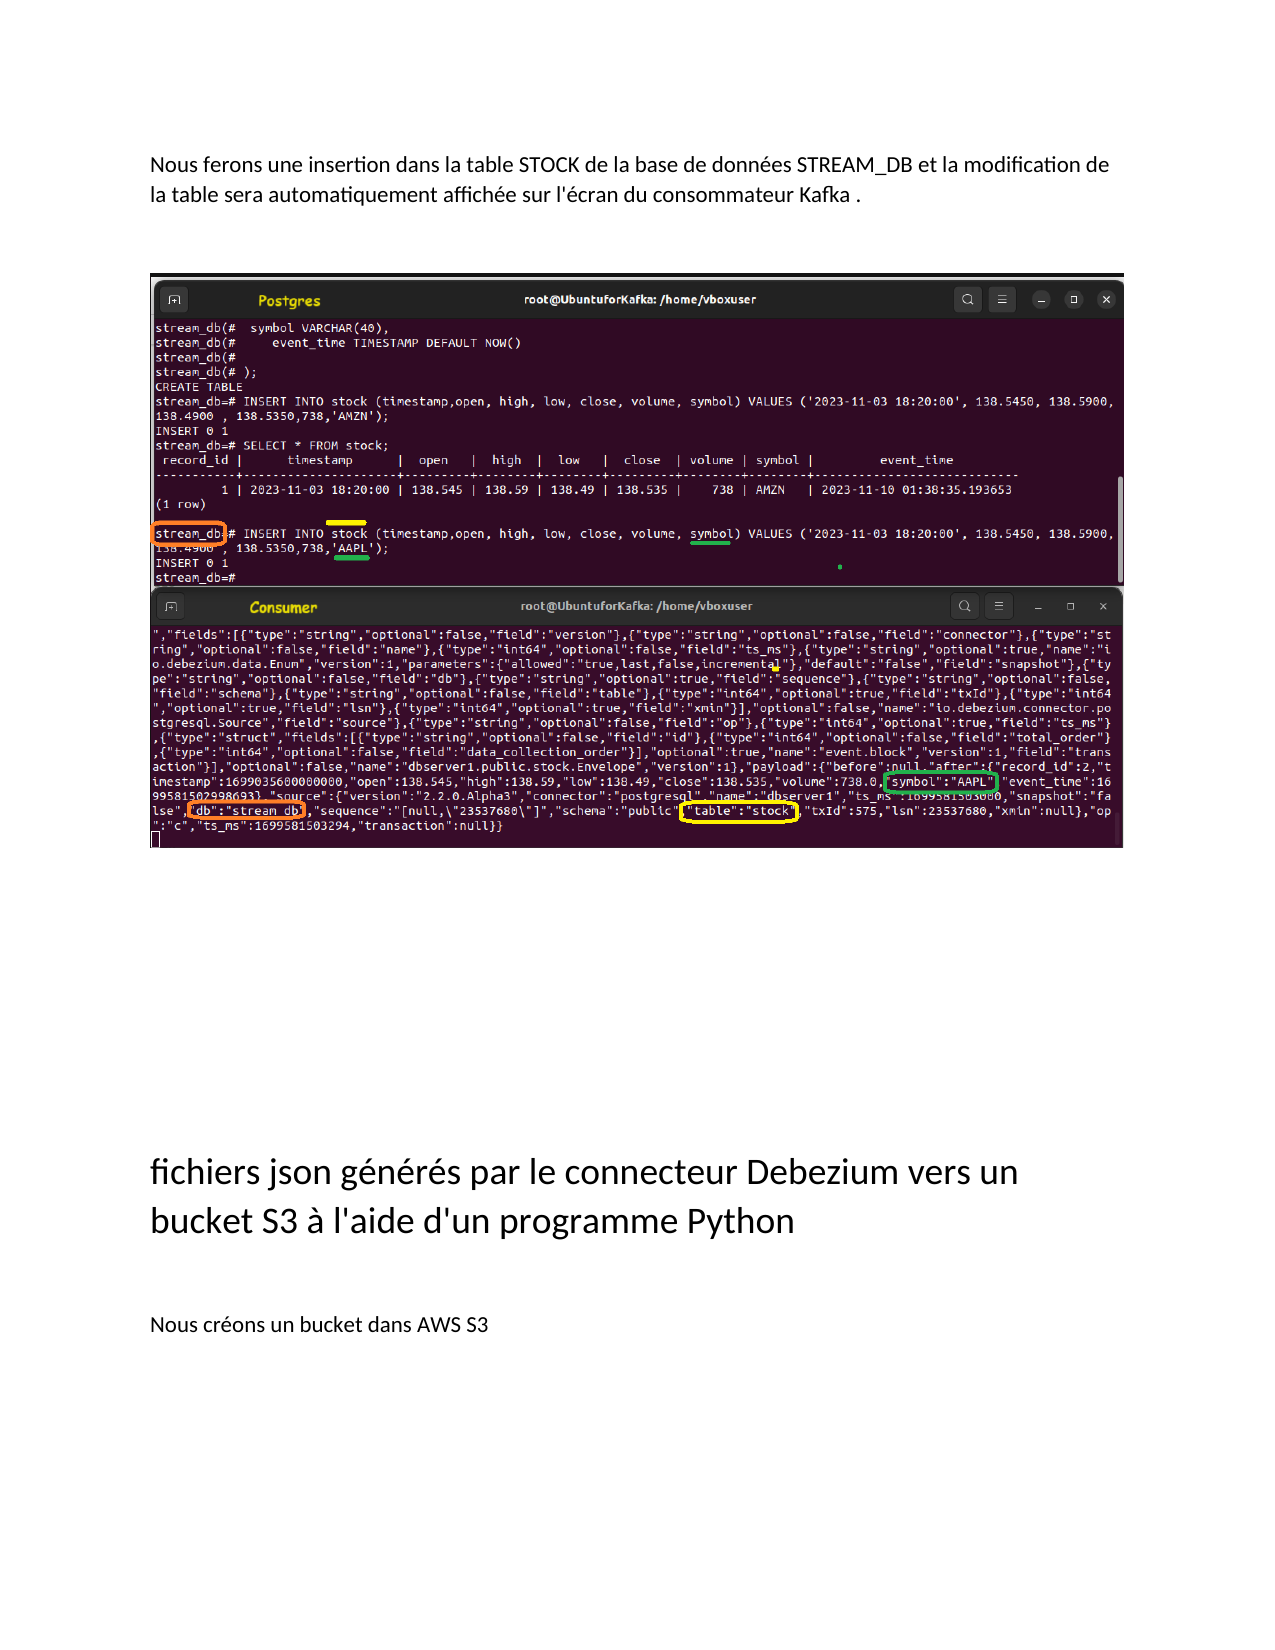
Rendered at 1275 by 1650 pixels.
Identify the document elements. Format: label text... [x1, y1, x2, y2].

text Nous ferons une insertion dans la table STOCK de la base de données STREAM_DB et la modification de la table sera automatiquement affichée sur l'écran du consommateur Kafka . [150, 150, 1125, 208]
text fichiers json générés par le connecteur Debezium vers un bucket S3 à l'aide d'un programme Python [150, 1148, 1125, 1243]
text Nous créons un bucket dans AWS S3 [150, 1310, 1125, 1338]
picture [150, 273, 1124, 848]
